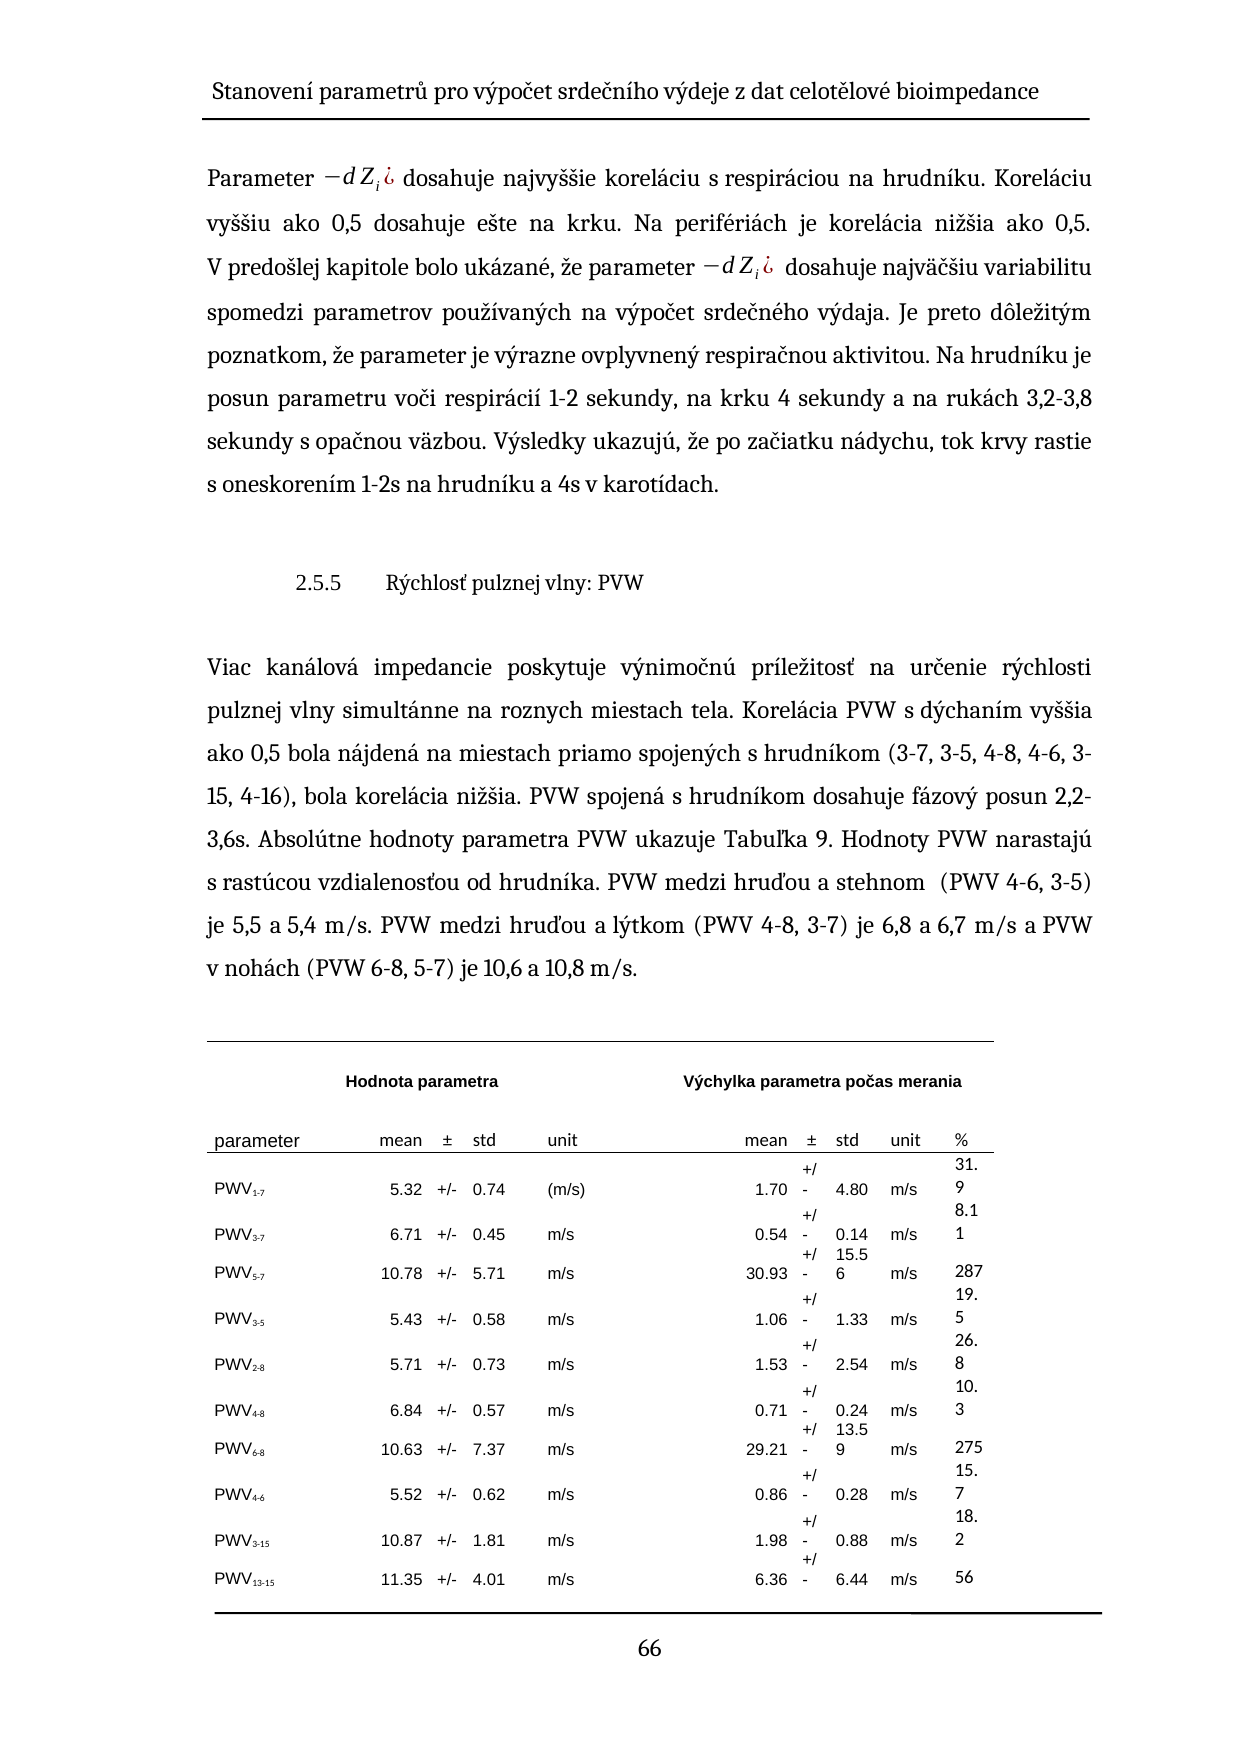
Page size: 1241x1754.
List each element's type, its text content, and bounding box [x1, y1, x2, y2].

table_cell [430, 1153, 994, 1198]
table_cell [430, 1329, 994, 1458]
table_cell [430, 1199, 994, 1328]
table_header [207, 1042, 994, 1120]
text Viac kanálová impedancie poskytuje výnimočnú príležitosť na určenie rýchlosti pulznej vlny simultánne na roznych miestach tela. Korelácia PVW s dýchaním vyššia ako 0,5 bola nájdená na miestach priamo spojených s hrudníkom (3-7, 3-5, 4-8, 4-6, 3-15, 4-16), bola korelácia nižšia. PVW spojená s hrudníkom dosahuje fázový posun 2,2-3,6s. Absolútne hodnoty parametra PVW ukazuje Tabuľka 9. Hodnoty PVW narastajú s rastúcou vzdialenosťou od hrudníka. PVW medzi hruďou a stehnom (PWV 4-6, 3-5) je 5,5 a 5,4 m/s. PVW medzi hruďou a lýtkom (PWV 4-8, 3-7) je 6,8 a 6,7 m/s a PVW v nohách (PVW 6-8, 5-7) je 10,6 a 10,8 m/s. [207, 652, 1092, 983]
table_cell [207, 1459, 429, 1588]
text Parameter dosahuje najvyššie koreláciu s respiráciou na hrudníku. Koreláciu vyššiu ako 0,5 dosahuje ešte na krku. Na perifériách je korelácia nižšia ako 0,5. V predošlej kapitole bolo ukázané, že parameter dosahuje najväčšiu variabilitu spomedzi parametrov používaných na výpočet srdečného výdaja. Je preto dôležitým poznatkom, že parameter je výrazne ovplyvnený respiračnou aktivitou. Na hrudníku je posun parametru voči respirácií 1-2 sekundy, na krku 4 sekundy a na rukách 3,2-3,8 sekundy s opačnou väzbou. Výsledky ukazujú, že po začiatku nádychu, tok krvy rastie s oneskorením 1-2s na hrudníku a 4s v karotídach. [207, 163, 1092, 499]
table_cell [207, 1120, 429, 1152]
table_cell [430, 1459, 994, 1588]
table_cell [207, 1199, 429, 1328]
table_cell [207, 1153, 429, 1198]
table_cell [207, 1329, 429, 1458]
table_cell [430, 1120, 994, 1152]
subtitle Rýchlosť pulznej vlny: PVW [295, 569, 1092, 596]
